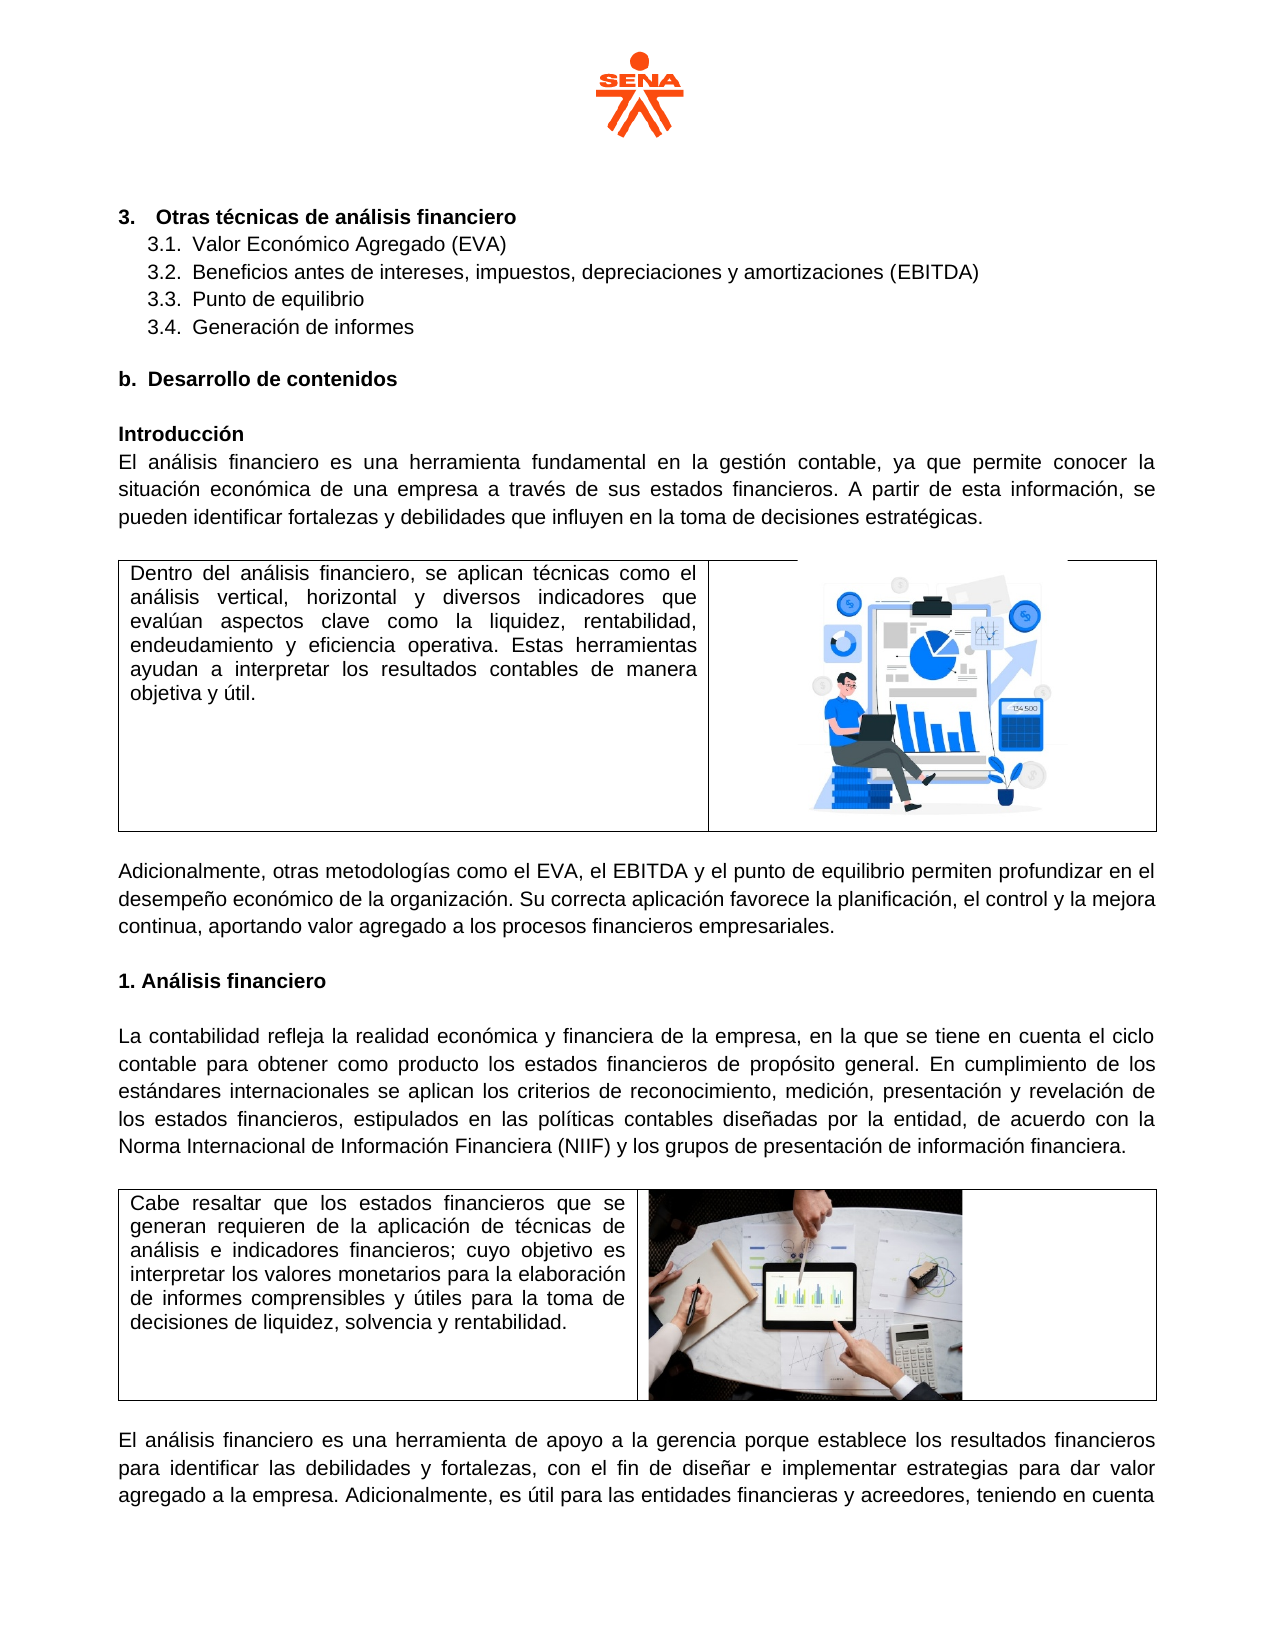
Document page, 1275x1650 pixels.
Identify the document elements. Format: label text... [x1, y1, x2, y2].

picture [648, 1190, 963, 1400]
list Otras técnicas de análisis financiero [118, 205, 1157, 229]
list Valor Económico Agregado (EVA) [147, 232, 1157, 256]
table_header [1068, 561, 1156, 831]
list Generación de informes [147, 315, 1157, 339]
list Punto de equilibrio [147, 287, 1157, 311]
picture [585, 48, 690, 142]
text La contabilidad refleja la realidad económica y financiera de la empresa, en la que se tiene en cuenta el ciclo contable para obtener como producto los estados financieros de propósito general. En cumplimiento de los estándares internacionales se aplican los criterios de reconocimiento, medición, presentación y revelación de los estados financieros, estipulados en las políticas contables diseñadas por la entidad, de acuerdo con la Norma Internacional de Información Financiera (NIIF) y los grupos de presentación de información financiera. [118, 1024, 1157, 1158]
picture [797, 560, 1068, 831]
list Desarrollo de contenidos [118, 367, 1157, 391]
table_header [709, 561, 797, 831]
table_header [638, 1190, 648, 1400]
text El análisis financiero es una herramienta fundamental en la gestión contable, ya que permite conocer la situación económica de una empresa a través de sus estados financieros. A partir de esta información, se pueden identificar fortalezas y debilidades que influyen en la toma de decisiones estratégicas. [118, 449, 1157, 528]
text Adicionalmente, otras metodologías como el EVA, el EBITDA y el punto de equilibrio permiten profundizar en el desempeño económico de la organización. Su correcta aplicación favorece la planificación, el control y la mejora continua, aportando valor agregado a los procesos financieros empresariales. [118, 859, 1157, 938]
list Beneficios antes de intereses, impuestos, depreciaciones y amortizaciones (EBITDA) [897, 260, 1157, 284]
table_header Dentro del análisis financiero, se aplican técnicas como el análisis vertical, horizontal y diversos indicadores que evalúan aspectos clave como la liquidez, rentabilidad, endeudamiento y eficiencia operativa. Estas herramientas ayudan a interpretar los resultados contables de manera objetiva y útil. [119, 561, 708, 831]
table_header [963, 1190, 1156, 1400]
table_header Cabe resaltar que los estados financieros que se generan requieren de la aplicación de técnicas de análisis e indicadores financieros; cuyo objetivo es interpretar los valores monetarios para la elaboración de informes comprensibles y útiles para la toma de decisiones de liquidez, solvencia y rentabilidad. [119, 1190, 637, 1400]
text Introducción [118, 422, 1157, 446]
text 1. Análisis financiero [118, 969, 1157, 993]
